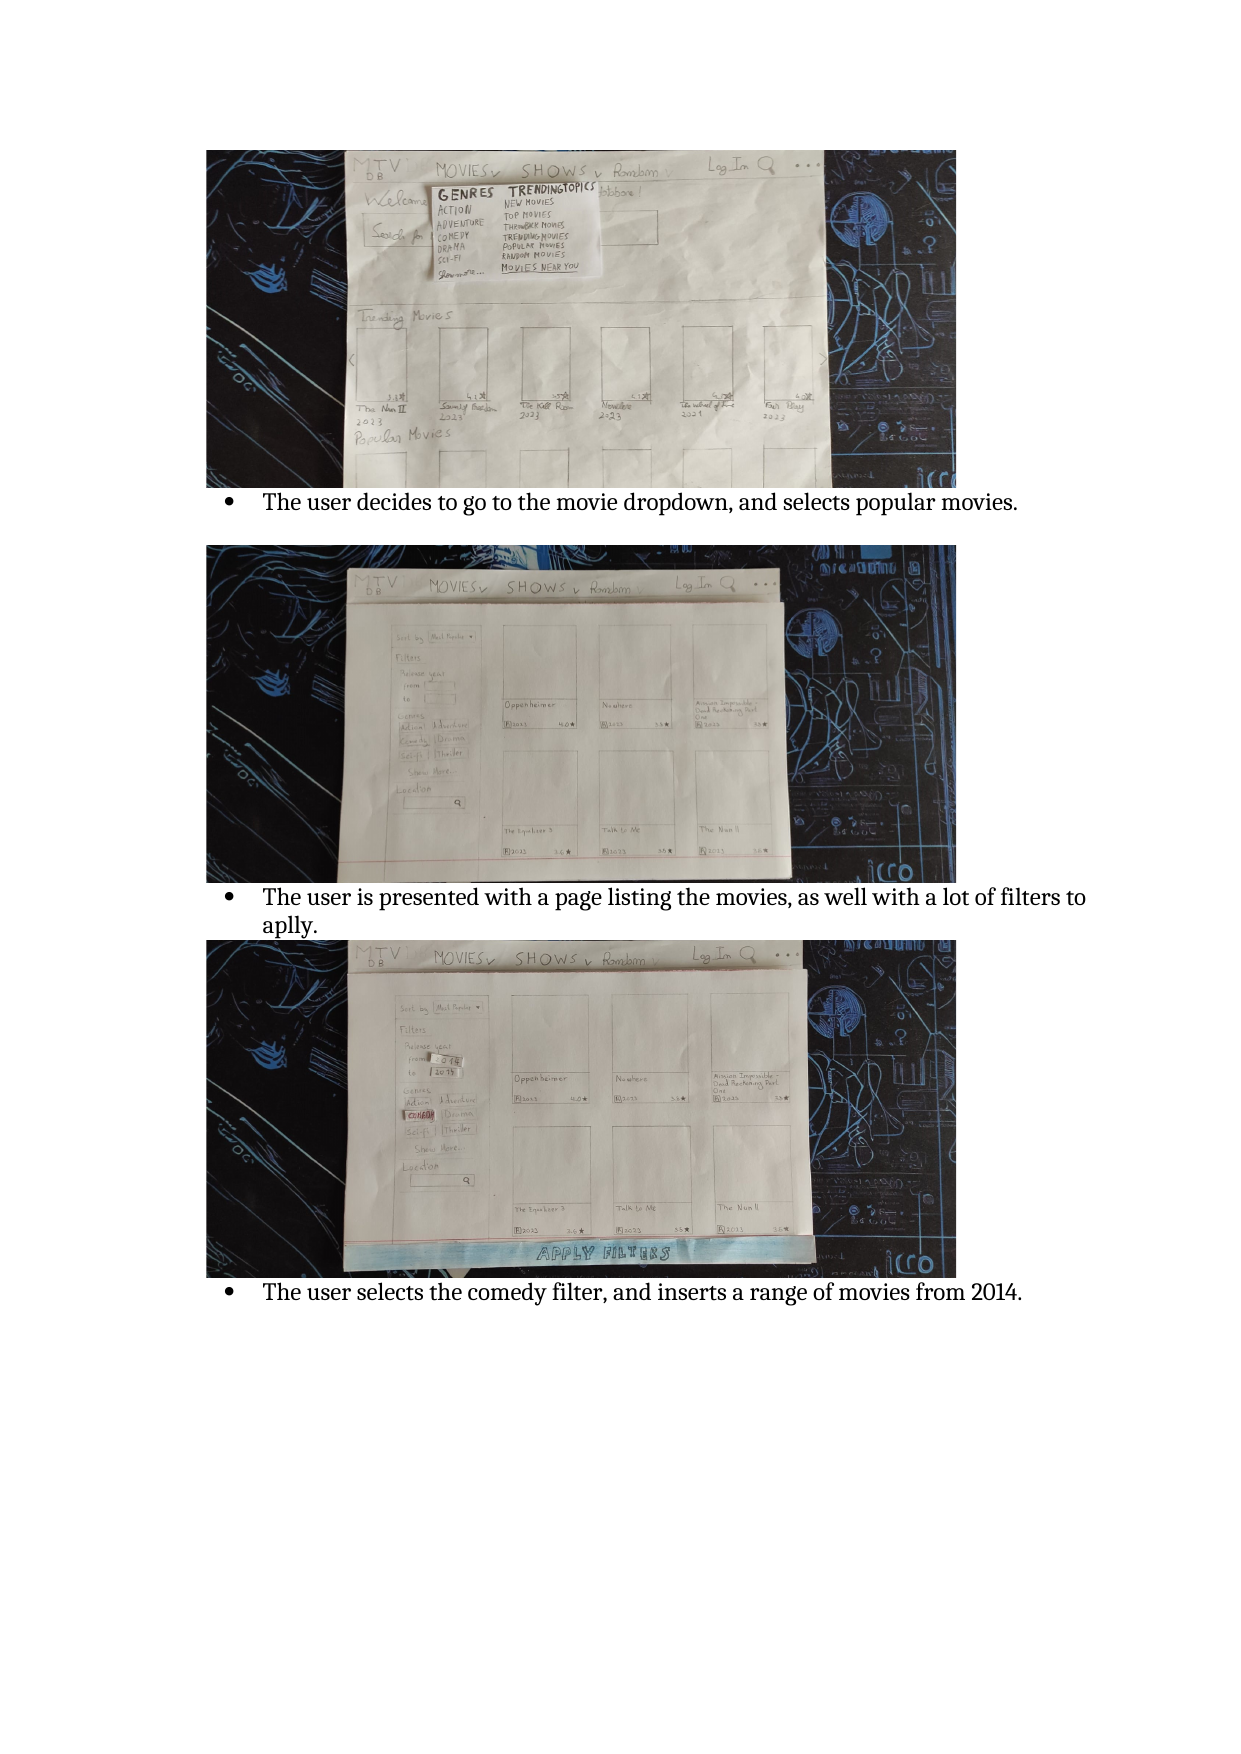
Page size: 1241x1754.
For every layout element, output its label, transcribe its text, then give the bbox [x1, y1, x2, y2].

list The user decides to go to the movie dropdown, and selects popular movies. [225, 487, 1093, 516]
list The user selects the comedy filter, and inserts a range of movies from 2014. [225, 1277, 1093, 1306]
list The user is presented with a page listing the movies, as well with a lot of filters to aplly. [225, 882, 1093, 940]
